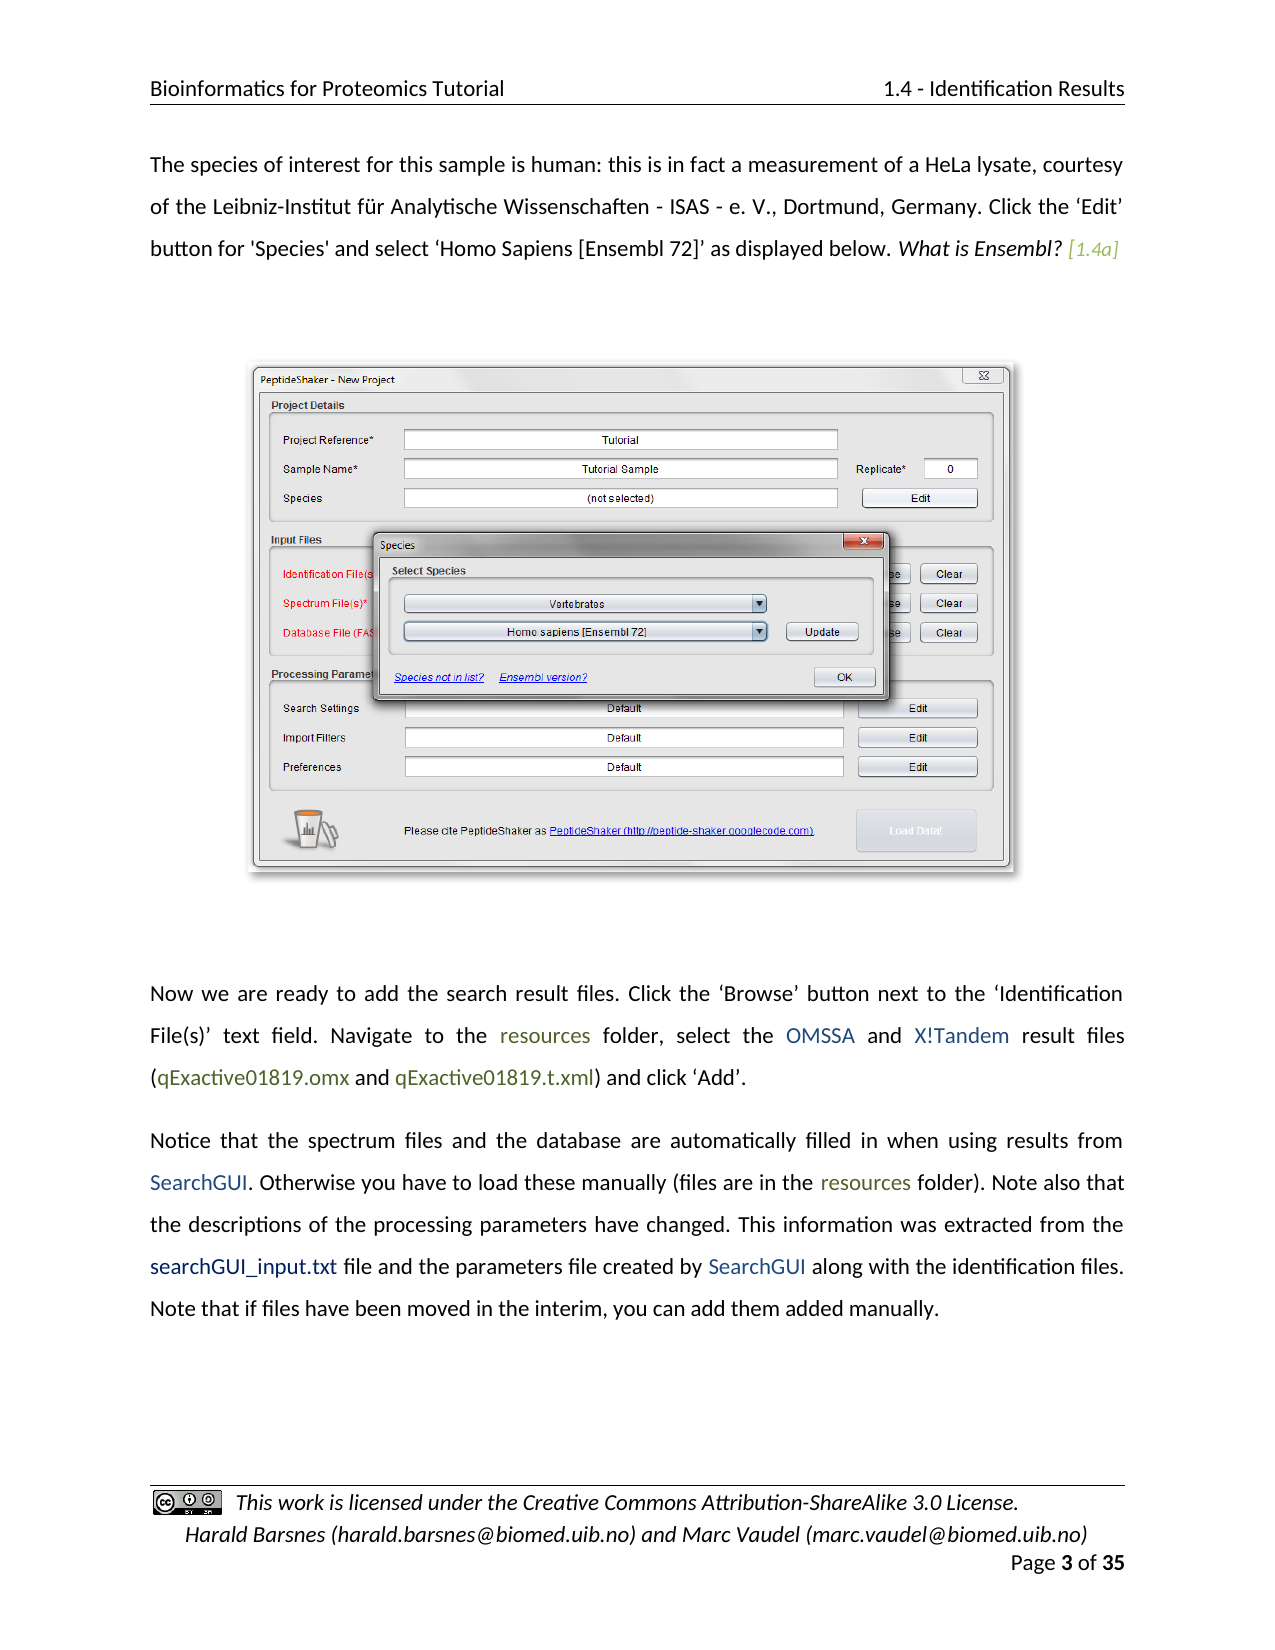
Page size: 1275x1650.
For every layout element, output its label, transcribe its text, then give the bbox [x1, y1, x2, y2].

text Notice that the spectrum files and the database are automatically filled in when using results from SearchGUI. Otherwise you have to load these manually (files are in the resources folder). Note also that the descriptions of the processing parameters have changed. This information was extracted from the searchGUI_input.txt file and the parameters file created by SearchGUI along with the identification files. Note that if files have been moved in the interim, you can add them added manually. [150, 1126, 1125, 1322]
text Now we are ready to add the search result files. Click the ‘Browse’ button next to the ‘Identification File(s)’ text field. Navigate to the resources folder, select the OMSSA and X!Tandem result files (qExactive01819.omx and qExactive01819.t.xml) and click ‘Add’. [150, 979, 1125, 1091]
picture [153, 1490, 222, 1515]
picture [248, 362, 1014, 872]
text The species of interest for this sample is human: this is in fact a measurement of a HeLa lysate, courtesy of the Leibniz-Institut für Analytische Wissenschaften - ISAS - e. V., Dortmund, Germany. Click the ‘Edit’ button for 'Species' and select ‘Homo Sapiens [Ensembl 72]’ as displayed below. What is Ensembl? [1.4a] [150, 150, 1125, 262]
